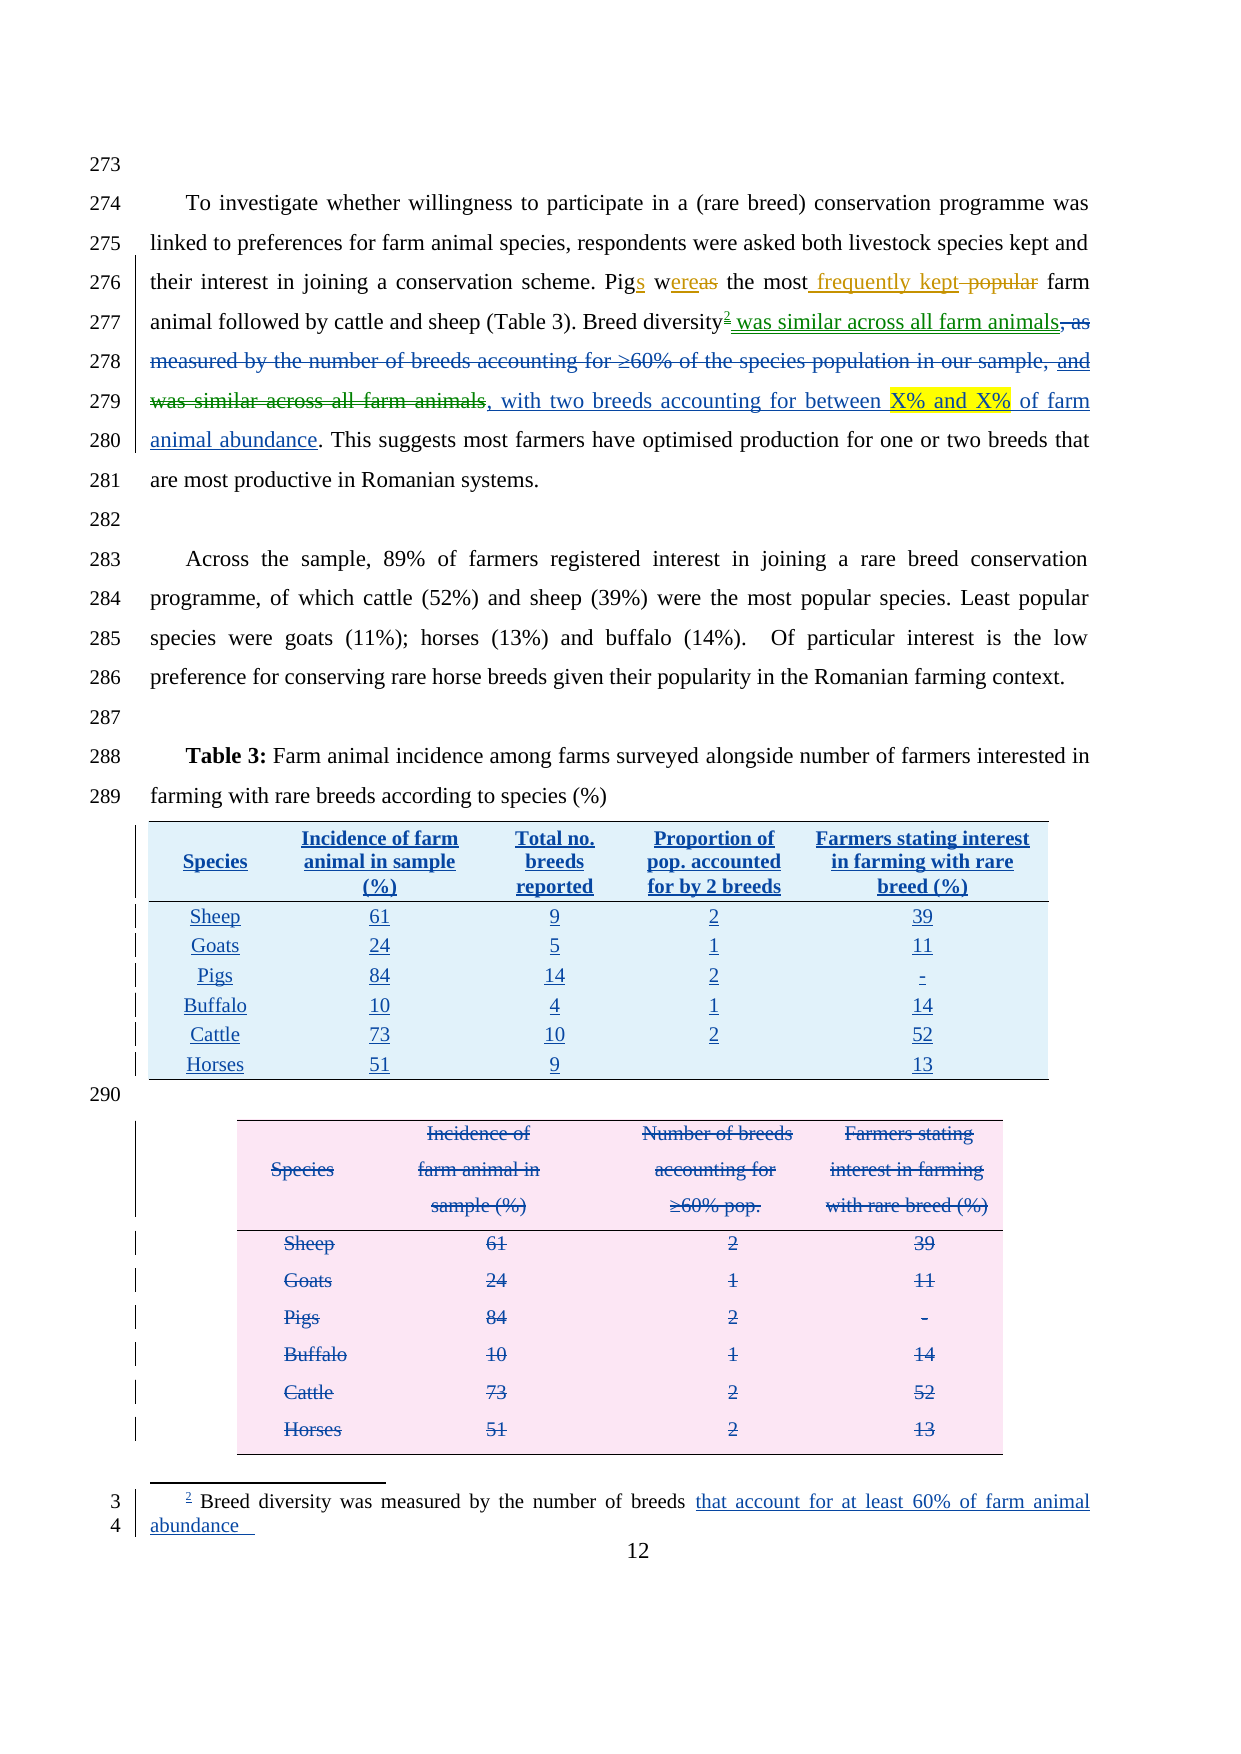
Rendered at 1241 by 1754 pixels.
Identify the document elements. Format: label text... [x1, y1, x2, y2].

text To investigate whether willingness to participate in a (rare breed) conservation programme was linked to preferences for farm animal species, respondents were asked both livestock species kept and their interest in joining a conservation scheme. Pig w the most farm animal followed by cattle and sheep (Table 3). Breed diversity. This suggests most farmers have optimised production for one or two breeds that are most productive in Romanian systems. [150, 189, 1090, 362]
text Across the sample, 89% of farmers registered interest in joining a rare breed conservation programme, of which cattle (52%) and sheep (39%) were the most popular species. Least popular species were goats (11%); horses (13%) and buffalo (14%). Of particular interest is the low preference for conserving rare horse breeds given their popularity in the Romanian farming context. [150, 545, 1090, 689]
text Table 3: Farm animal incidence among farms surveyed alongside number of farmers interested in farming with rare breeds according to species (%) [150, 742, 1090, 808]
text To investigate whether willingness to participate in a (rare breed) conservation programme was linked to preferences for farm animal species, respondents were asked both livestock species kept and their interest in joining a conservation scheme. Pig w the most farm animal followed by cattle and sheep (Table 3). Breed diversity. This suggests most farmers have optimised production for one or two breeds that are most productive in Romanian systems. [150, 363, 1090, 492]
